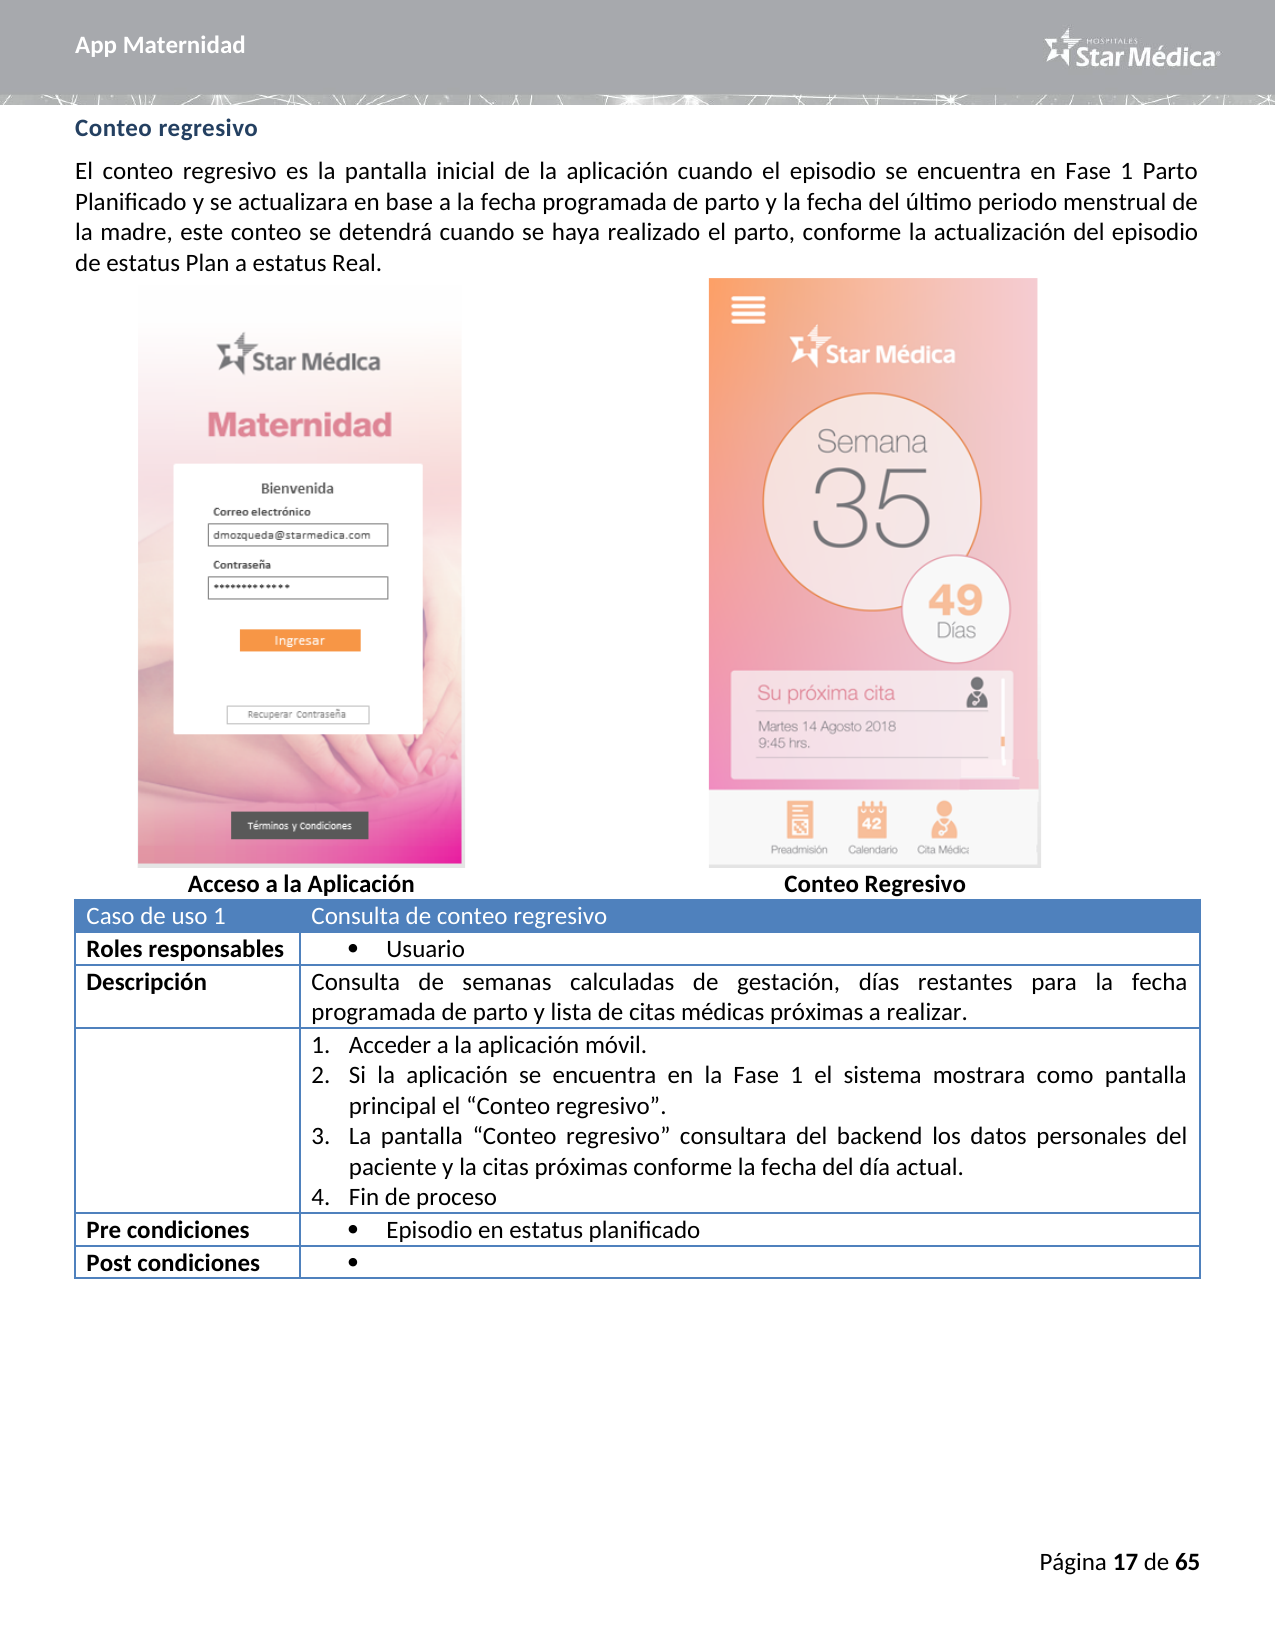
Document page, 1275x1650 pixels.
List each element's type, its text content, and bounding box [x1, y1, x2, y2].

subtitle Conteo regresivo [75, 112, 1200, 143]
picture [137, 277, 466, 868]
table_cell [76, 1029, 299, 1212]
table_cell Usuario [301, 933, 1199, 964]
table_cell Post condiciones [76, 1247, 299, 1277]
table_cell Consulta de semanas calculadas de gestación, días restantes para la fecha programada de parto y lista de citas médicas próximas a realizar. [301, 966, 1199, 1027]
table_header Caso de uso 1 [76, 901, 299, 931]
text El conteo regresivo es la pantalla inicial de la aplicación cuando el episodio se encuentra en Fase 1 Parto Planificado y se actualizara en base a la fecha programada de parto y la fecha del último periodo menstrual de la madre, este conteo se detendrá cuando se haya realizado el parto, conforme la actualización del episodio de estatus Plan a estatus Real. [75, 155, 1200, 277]
picture [708, 277, 1042, 868]
table_cell Acceder a la aplicación móvil. Si la aplicación se encuentra en la Fase 1 el sistema mostrara como pantalla principal el “Conteo regresivo”. La pantalla “Conteo regresivo” consultara del backend los datos personales del paciente y la citas próximas conforme la fecha del día actual. Fin de proceso [301, 1029, 1199, 1212]
table_header Consulta de conteo regresivo [301, 901, 1199, 931]
table_cell Descripción [76, 966, 299, 1027]
table_cell [301, 1247, 1199, 1277]
table_cell Roles responsables [76, 933, 299, 964]
table_header Conteo Regresivo [539, 278, 1211, 898]
table_header Acceso a la Aplicación [64, 278, 539, 898]
table_cell Pre condiciones [76, 1214, 299, 1244]
table_cell Episodio en estatus planificado [301, 1214, 1199, 1244]
